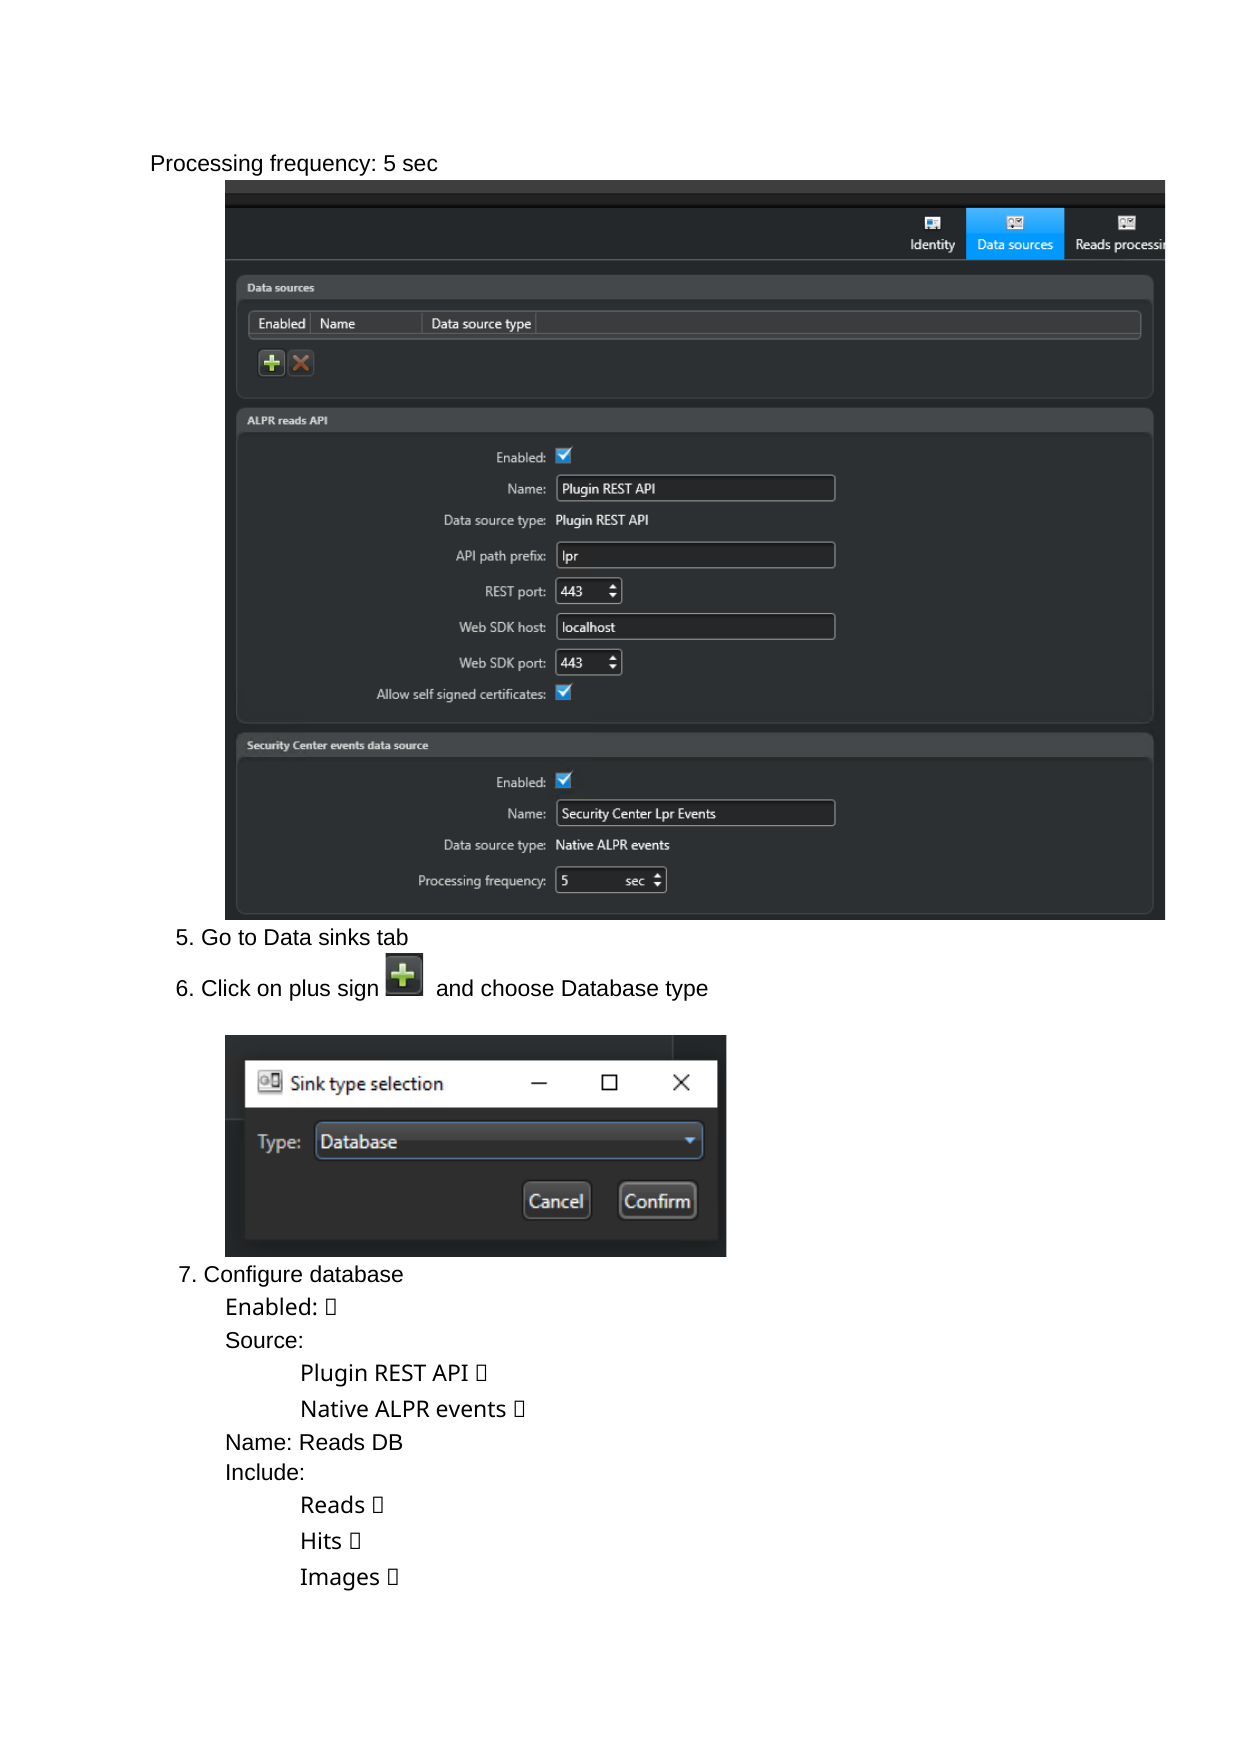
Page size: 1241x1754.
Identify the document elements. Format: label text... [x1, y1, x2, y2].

text Reads ✅ [150, 1489, 1090, 1521]
text Source: [150, 1327, 1090, 1353]
text Plugin REST API ✅ [150, 1357, 1090, 1388]
text Include: [150, 1459, 1090, 1486]
text 5. Go to Data sinks tab [150, 924, 1090, 950]
text Name: Reads DB [150, 1429, 1090, 1455]
picture [385, 953, 424, 996]
text 6. Click on plus sign and choose Database type [150, 954, 1090, 1001]
text Images ✅ [150, 1561, 1090, 1592]
text Processing frequency: 5 sec [150, 150, 1090, 176]
picture [225, 180, 1166, 920]
text Hits ✅ [150, 1525, 1090, 1557]
picture [225, 1035, 727, 1257]
text Native ALPR events ✅ [150, 1393, 1090, 1424]
text 7. Configure database [178, 1261, 1090, 1287]
text Enabled: ✅ [150, 1291, 1090, 1322]
